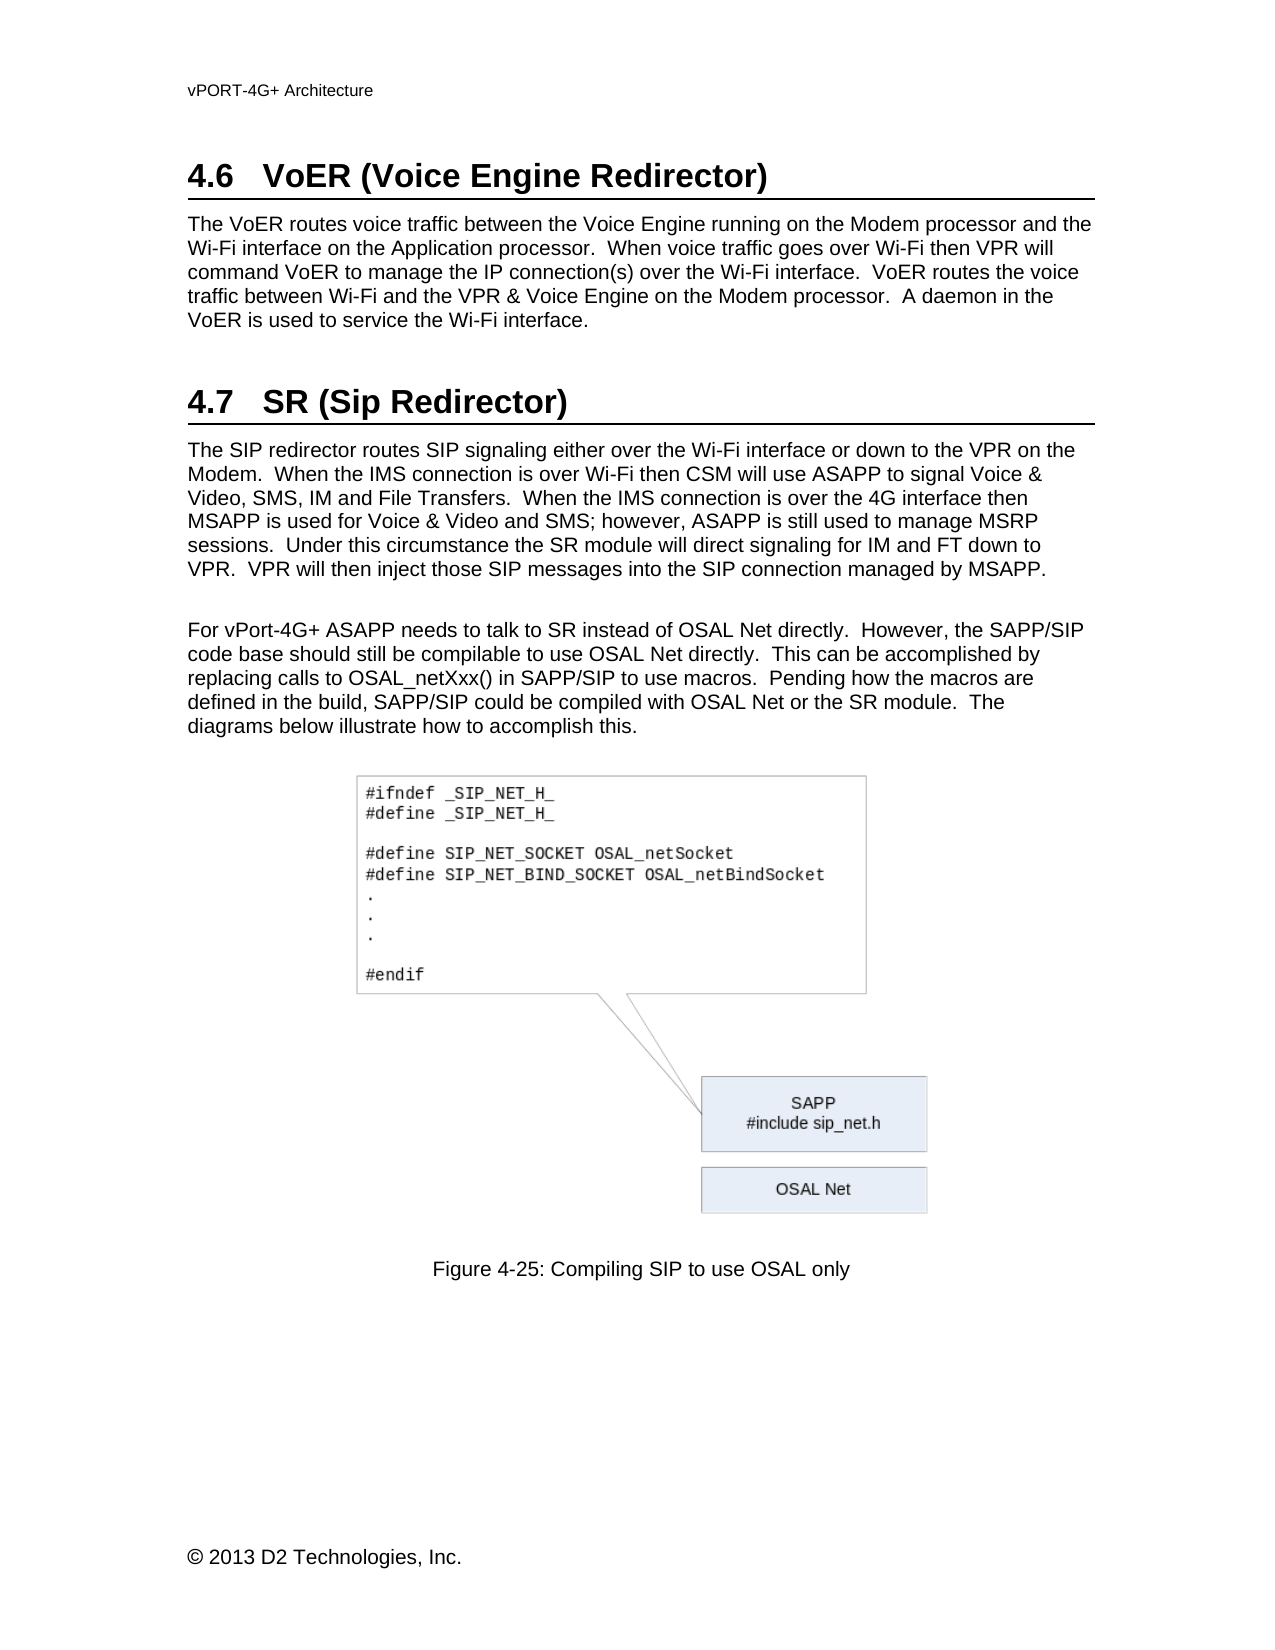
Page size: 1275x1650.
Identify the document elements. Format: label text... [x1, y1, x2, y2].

text The VoER routes voice traffic between the Voice Engine running on the Modem processor and the Wi-Fi interface on the Application processor. When voice traffic goes over Wi-Fi then VPR will command VoER to manage the IP connection(s) over the Wi-Fi interface. VoER routes the voice traffic between Wi-Fi and the VPR & Voice Engine on the Modem processor. A daemon in the VoER is used to service the Wi-Fi interface. [187, 212, 1095, 332]
subtitle SR (Sip Redirector) [187, 388, 1095, 425]
subtitle VoER (Voice Engine Redirector) [187, 162, 1095, 199]
text For vPort-4G+ ASAPP needs to talk to SR instead of OSAL Net directly. However, the SAPP/SIP code base should still be compilable to use OSAL Net directly. This can be accomplished by replacing calls to OSAL_netXxx() in SAPP/SIP to use macros. Pending how the macros are defined in the build, SAPP/SIP could be compiled with OSAL Net or the SR module. The diagrams below illustrate how to accomplish this. [187, 618, 1095, 737]
text The SIP redirector routes SIP signaling either over the Wi-Fi interface or down to the VPR on the Modem. When the IMS connection is over Wi-Fi then CSM will use ASAPP to signal Voice & Video, SMS, IM and File Transfers. When the IMS connection is over the 4G interface then MSAPP is used for Voice & Video and SMS; however, ASAPP is still used to manage MSRP sessions. Under this circumstance the SR module will direct signaling for IM and FT down to VPR. VPR will then inject those SIP messages into the SIP connection managed by MSAPP. [187, 437, 1095, 581]
